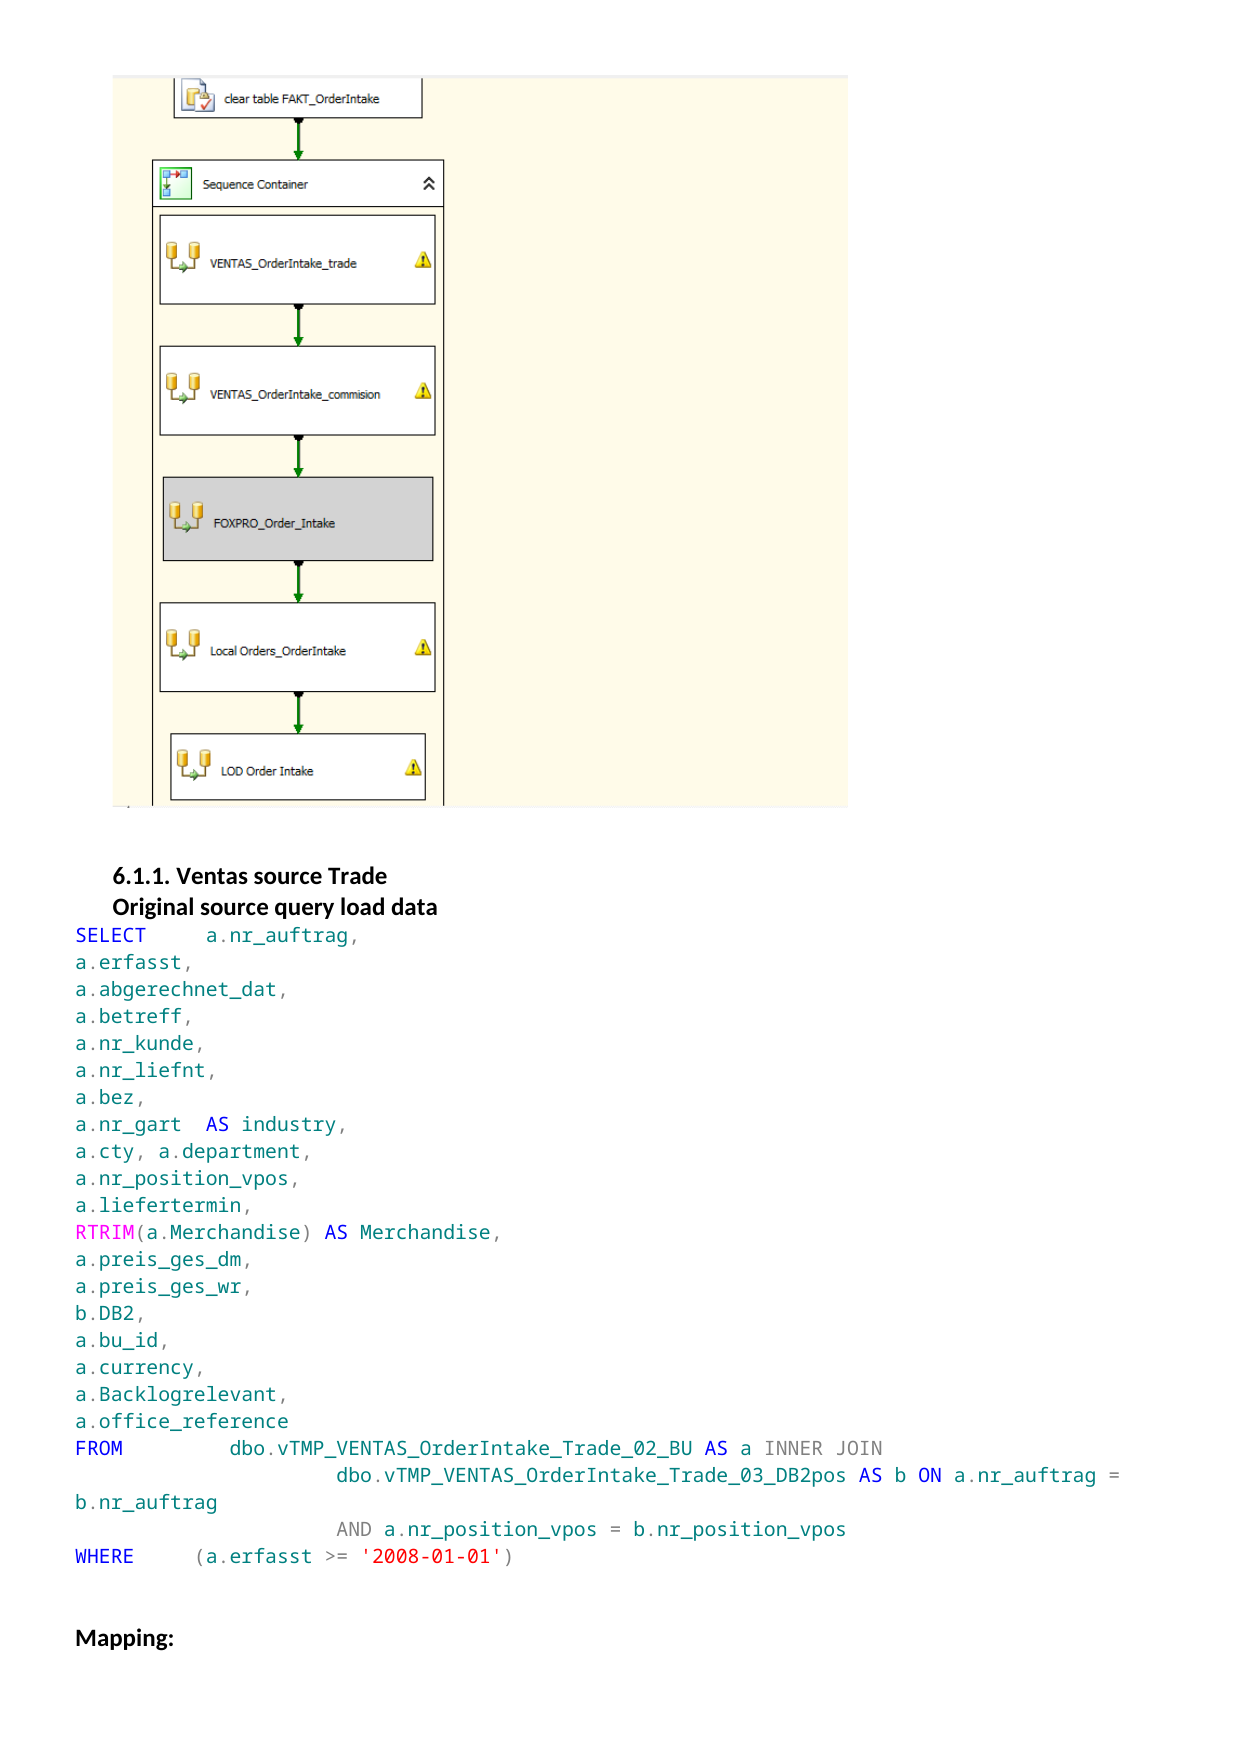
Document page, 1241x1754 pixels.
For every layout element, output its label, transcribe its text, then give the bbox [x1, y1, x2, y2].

text a.liefertermin, [75, 1191, 1165, 1218]
text a.abgerechnet_dat, [75, 975, 1165, 1002]
text a.Backlogrelevant, [75, 1380, 1165, 1407]
text a.nr_kunde, [75, 1029, 1165, 1056]
text dbo.vTMP_VENTAS_OrderIntake_Trade_03_DB2pos AS b ON a.nr_auftrag = b.nr_auftrag [75, 1461, 1165, 1515]
text a.nr_position_vpos, [75, 1164, 1165, 1191]
text a.nr_gart AS industry, [75, 1110, 1165, 1137]
text Mapping: [75, 1622, 1165, 1652]
list Original source query load data [112, 891, 1165, 921]
text a.cty, a.department, [75, 1137, 1165, 1164]
text a.erfasst, [75, 948, 1165, 975]
text FROM dbo.vTMP_VENTAS_OrderIntake_Trade_02_BU AS a INNER JOIN [75, 1434, 1165, 1461]
text a.preis_ges_wr, [75, 1272, 1165, 1299]
text a.office_reference [75, 1407, 1165, 1434]
text a.preis_ges_dm, [75, 1245, 1165, 1272]
text RTRIM(a.Merchandise) AS Merchandise, [75, 1218, 1165, 1245]
text a.betreff, [75, 1002, 1165, 1029]
text WHERE (a.erfasst >= '2008-01-01') [75, 1542, 1165, 1569]
text b.DB2, [75, 1299, 1165, 1326]
text AND a.nr_position_vpos = b.nr_position_vpos [75, 1515, 1165, 1542]
list 6.1.1. Ventas source Trade [112, 860, 1165, 891]
picture [112, 75, 848, 808]
text a.currency, [75, 1353, 1165, 1380]
text a.nr_liefnt, [75, 1056, 1165, 1083]
text SELECT a.nr_auftrag, [75, 921, 1165, 948]
text a.bez, [75, 1083, 1165, 1110]
text a.bu_id, [75, 1326, 1165, 1353]
